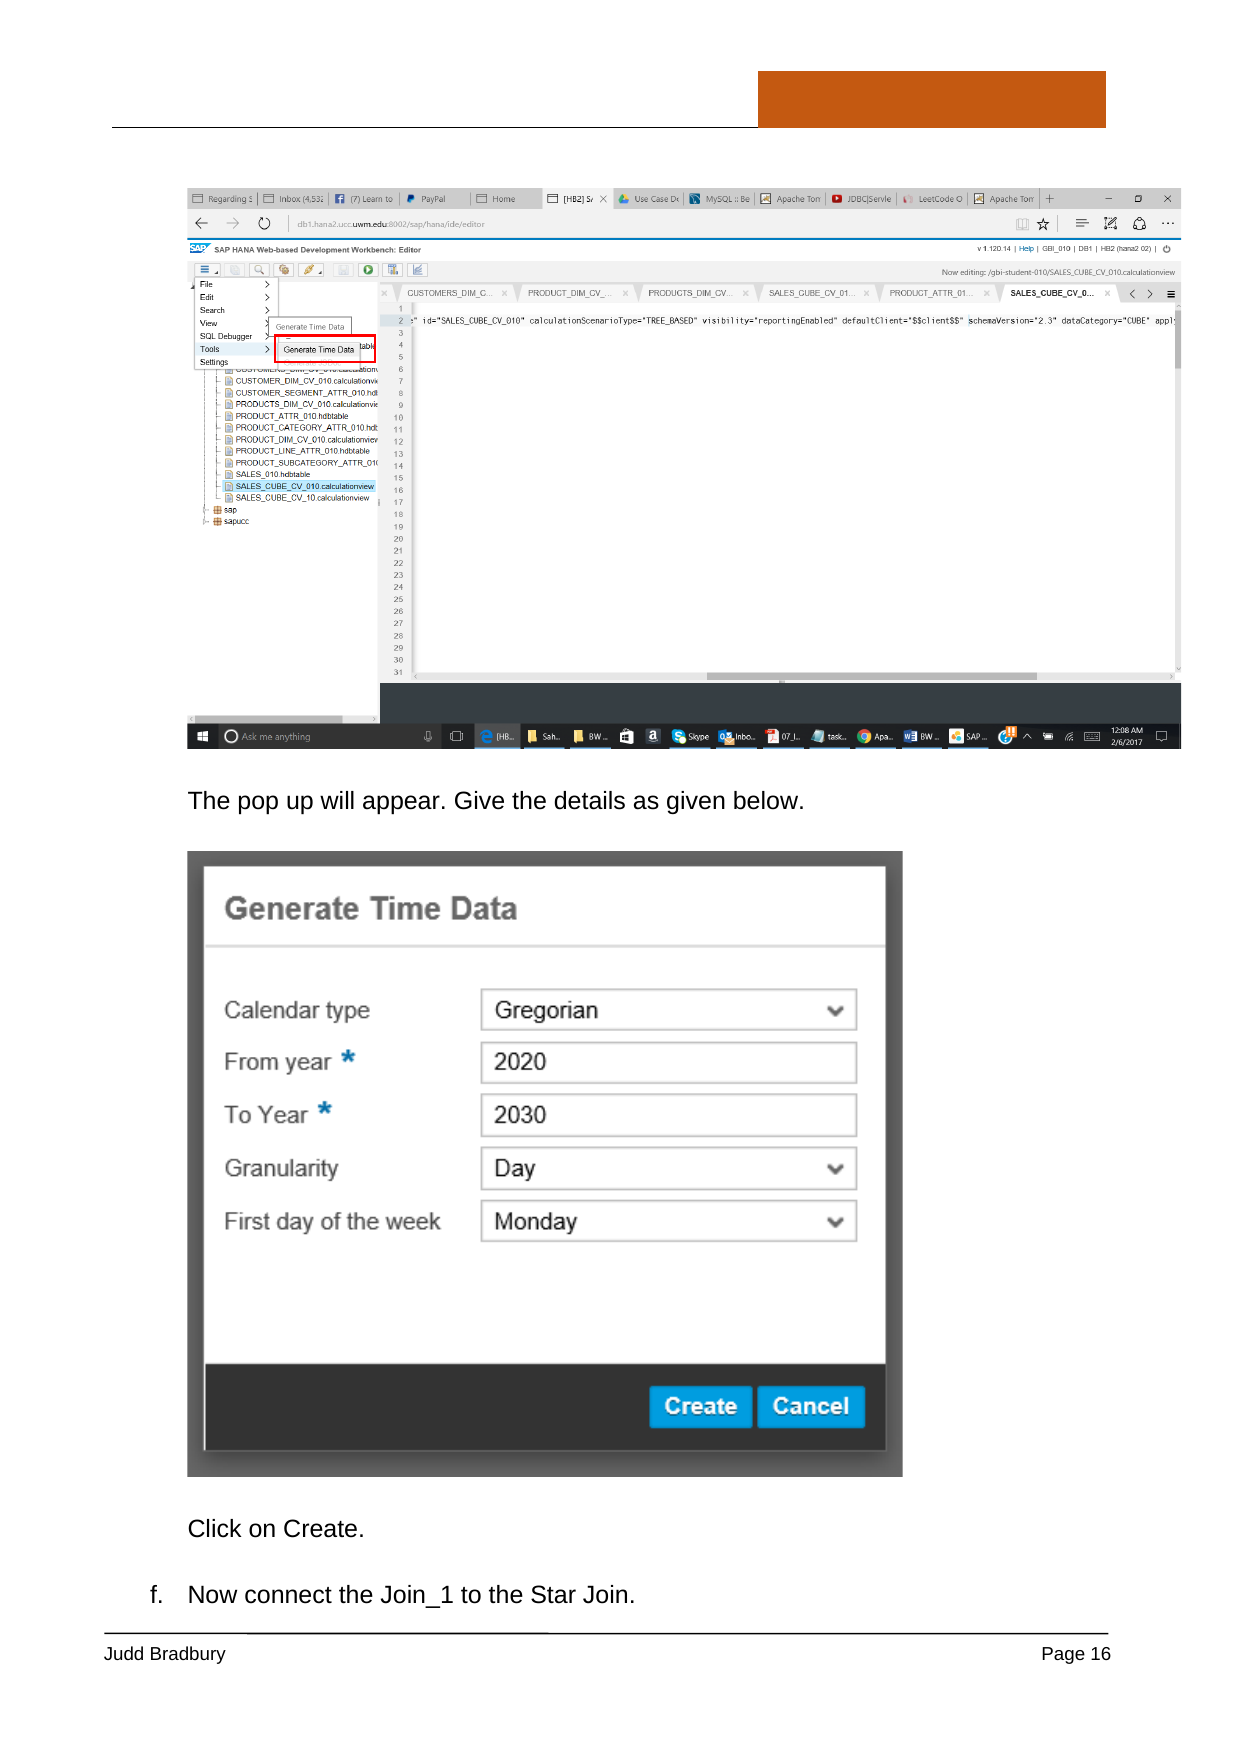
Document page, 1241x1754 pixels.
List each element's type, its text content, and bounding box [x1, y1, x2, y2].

picture [187, 188, 1182, 749]
list Now connect the Join_1 to the Star Join. [150, 1580, 1106, 1609]
list The pop up will appear. Give the details as given below. [187, 786, 1106, 814]
list Click on Create. [187, 1514, 1106, 1543]
picture [187, 851, 903, 1477]
